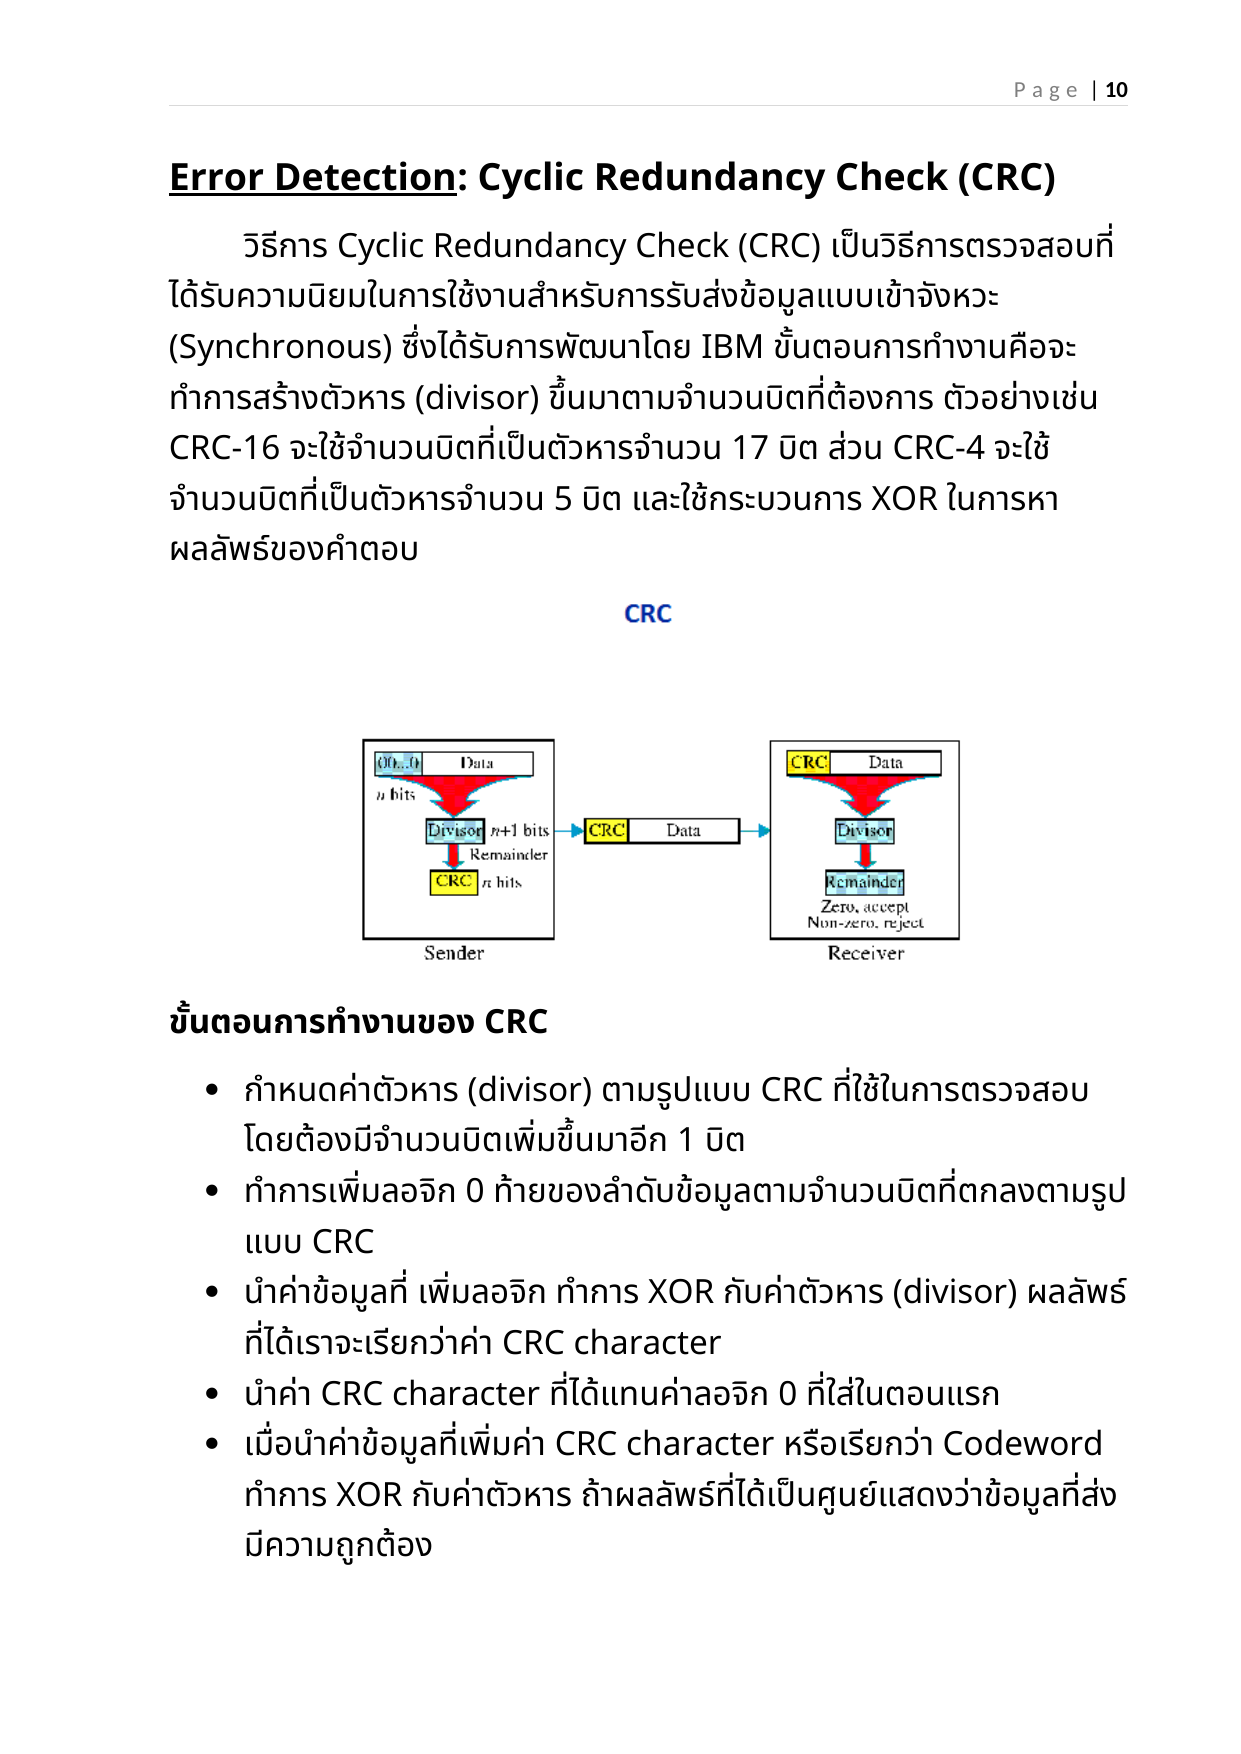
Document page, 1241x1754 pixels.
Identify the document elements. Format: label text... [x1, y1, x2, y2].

text วิธีการ Cyclic Redundancy Check (CRC) เป็นวิธีการตรวจสอบที่ได้รับความนิยมในการใช้งานสำหรับการรับส่งข้อมูลแบบเข้าจังหวะ (Synchronous) ซึ่งได้รับการพัฒนาโดย IBM ขั้นตอนการทำงานคือจะทำการสร้างตัวหาร (divisor) ขึ้นมาตามจำนวนบิตที่ต้องการ ตัวอย่างเช่น CRC-16 จะใช้จำนวนบิตที่เป็นตัวหารจำนวน 17 บิต ส่วน CRC-4 จะใช้จำนวนบิตที่เป็นตัวหารจำนวน 5 บิต และใช้กระบวนการ XOR ในการหาผลลัพธ์ของคำตอบ [169, 222, 1128, 576]
list กำหนดค่าตัวหาร (divisor) ตามรูปแบบ CRC ที่ใช้ในการตรวจสอบโดยต้องมีจำนวนบิตเพิ่มขึ้นมาอีก 1 บิต [206, 1066, 1128, 1167]
list เมื่อนำค่าข้อมูลที่เพิ่มค่า CRC character หรือเรียกว่า Codeword ทำการ XOR กับค่าตัวหาร ถ้าผลลัพธ์ที่ได้เป็นศูนย์แสดงว่าข้อมูลที่ส่งมีความถูกต้อง [206, 1420, 1128, 1572]
list นำค่าข้อมูลที่ เพิ่มลอจิก ทำการ XOR กับค่าตัวหาร (divisor) ผลลัพธ์ที่ได้เราจะเรียกว่าค่า CRC character [206, 1268, 1128, 1369]
list ทำการเพิ่มลอจิก 0 ท้ายของลำดับข้อมูลตามจำนวนบิตที่ตกลงตามรูปแบบ CRC [206, 1167, 1128, 1268]
list นำค่า CRC character ที่ได้แทนค่าลอจิก 0 ที่ใส่ในตอนแรก [206, 1369, 1128, 1420]
text ขั้นตอนการทำงานของ CRC [169, 998, 1128, 1049]
text Error Detection: Cyclic Redundancy Check (CRC) [169, 150, 1128, 201]
picture [362, 592, 1010, 982]
